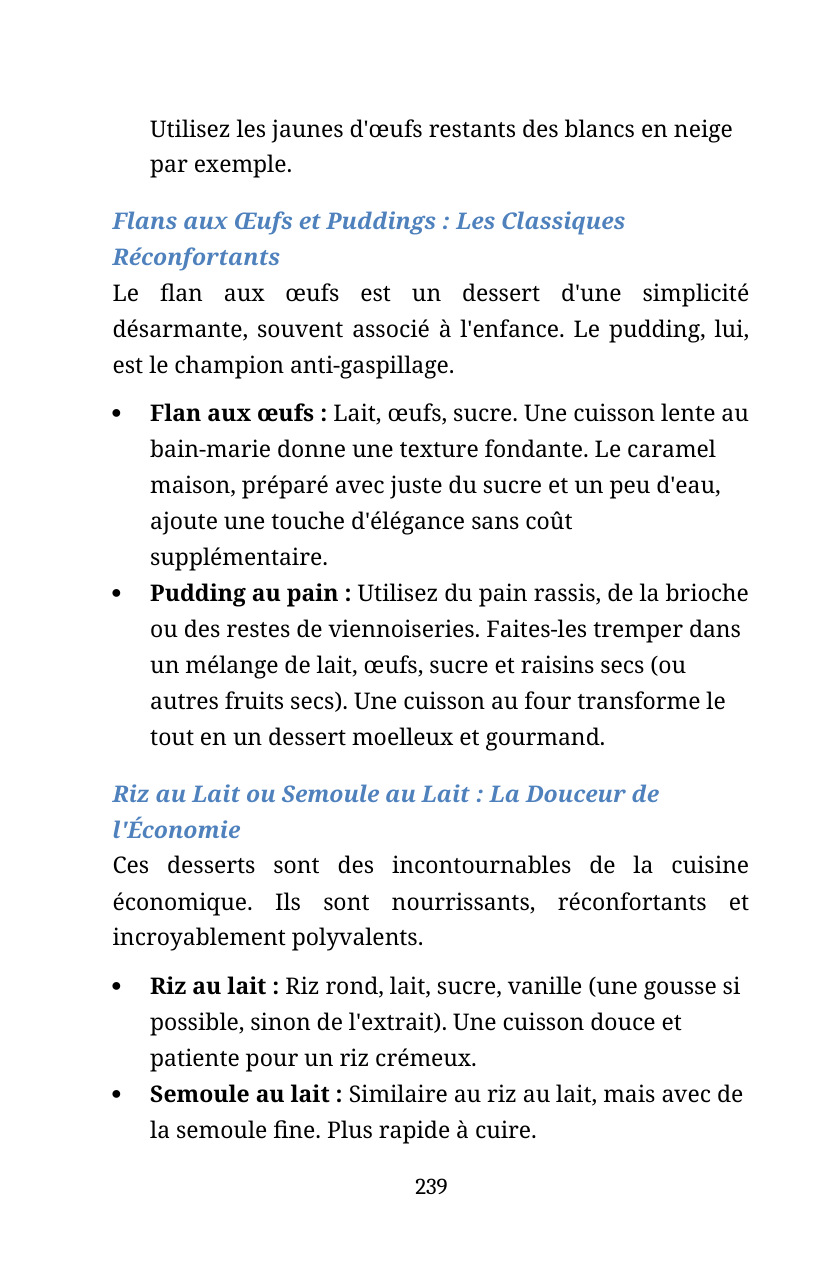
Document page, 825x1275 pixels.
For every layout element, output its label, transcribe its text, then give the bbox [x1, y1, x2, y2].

list Riz au lait : Riz rond, lait, sucre, vanille (une gousse si possible, sinon de l'extrait). Une cuisson douce et patiente pour un riz crémeux. [112, 970, 750, 1073]
list Flan aux œufs : Lait, œufs, sucre. Une cuisson lente au bain-marie donne une texture fondante. Le caramel maison, préparé avec juste du sucre et un peu d'eau, ajoute une touche d'élégance sans coût supplémentaire. [112, 397, 750, 572]
list Pudding au pain : Utilisez du pain rassis, de la brioche ou des restes de viennoiseries. Faites-les tremper dans un mélange de lait, œufs, sucre et raisins secs (ou autres fruits secs). Une cuisson au four transforme le tout en un dessert moelleux et gourmand. [112, 577, 750, 752]
text Ces desserts sont des incontournables de la cuisine économique. Ils sont nourrissants, réconfortants et incroyablement polyvalents. [112, 849, 750, 953]
subtitle Flans aux Œufs et Puddings : Les Classiques Réconfortants [112, 205, 750, 272]
list Semoule au lait : Similaire au riz au lait, mais avec de la semoule fine. Plus rapide à cuire. [112, 1078, 750, 1145]
subtitle Riz au Lait ou Semoule au Lait : La Douceur de l'Économie [112, 778, 750, 845]
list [112, 112, 750, 180]
text Le flan aux œufs est un dessert d'une simplicité désarmante, souvent associé à l'enfance. Le pudding, lui, est le champion anti-gaspillage. [112, 277, 750, 380]
